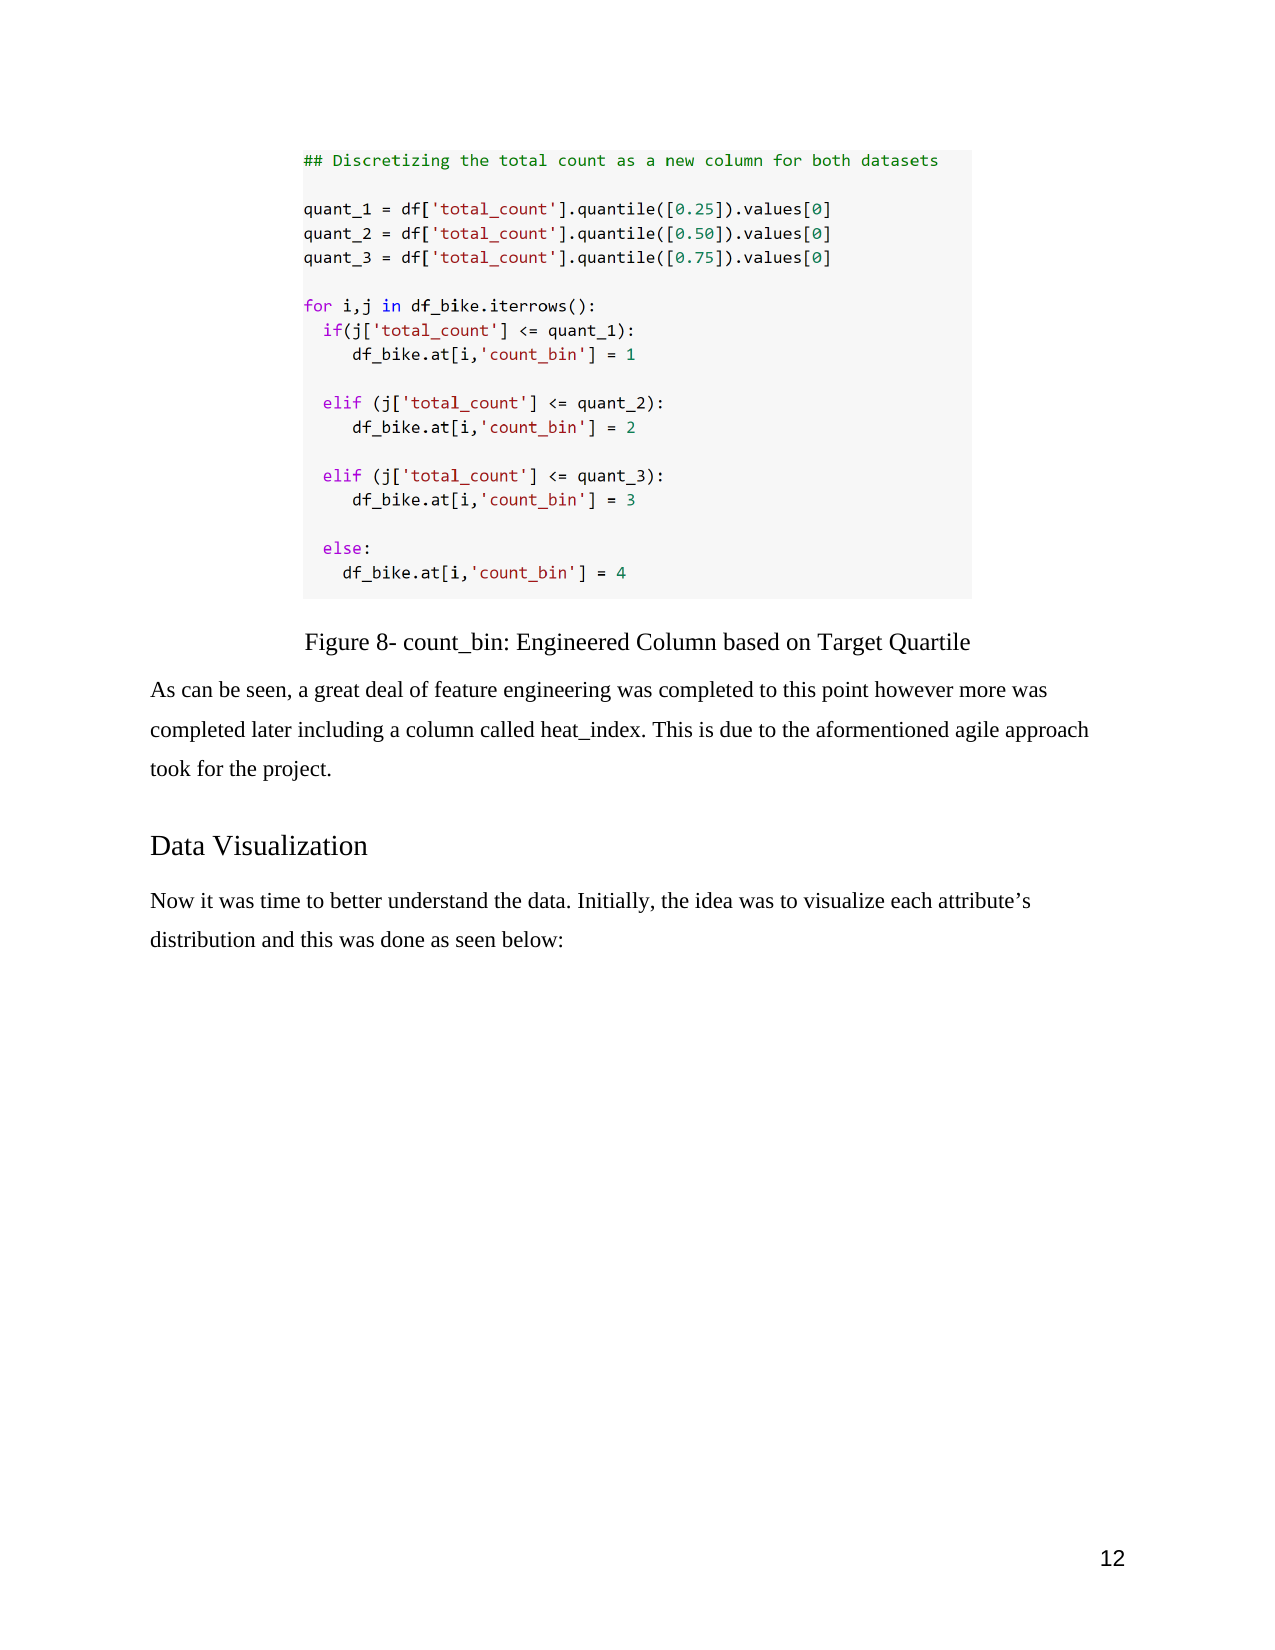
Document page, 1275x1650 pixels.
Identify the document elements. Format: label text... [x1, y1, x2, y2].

text Figure 8- count_bin: Engineered Column based on Target Quartile [150, 627, 1125, 656]
text As can be seen, a great deal of feature engineering was completed to this point however more was completed later including a column called heat_index. This is due to the aformentioned agile approach took for the project. [150, 676, 1125, 782]
picture [303, 150, 972, 599]
text Now it was time to better understand the data. Initially, the idea was to visualize each attribute’s distribution and this was done as seen below: [150, 887, 1125, 953]
subtitle Data Visualization [150, 828, 1125, 862]
